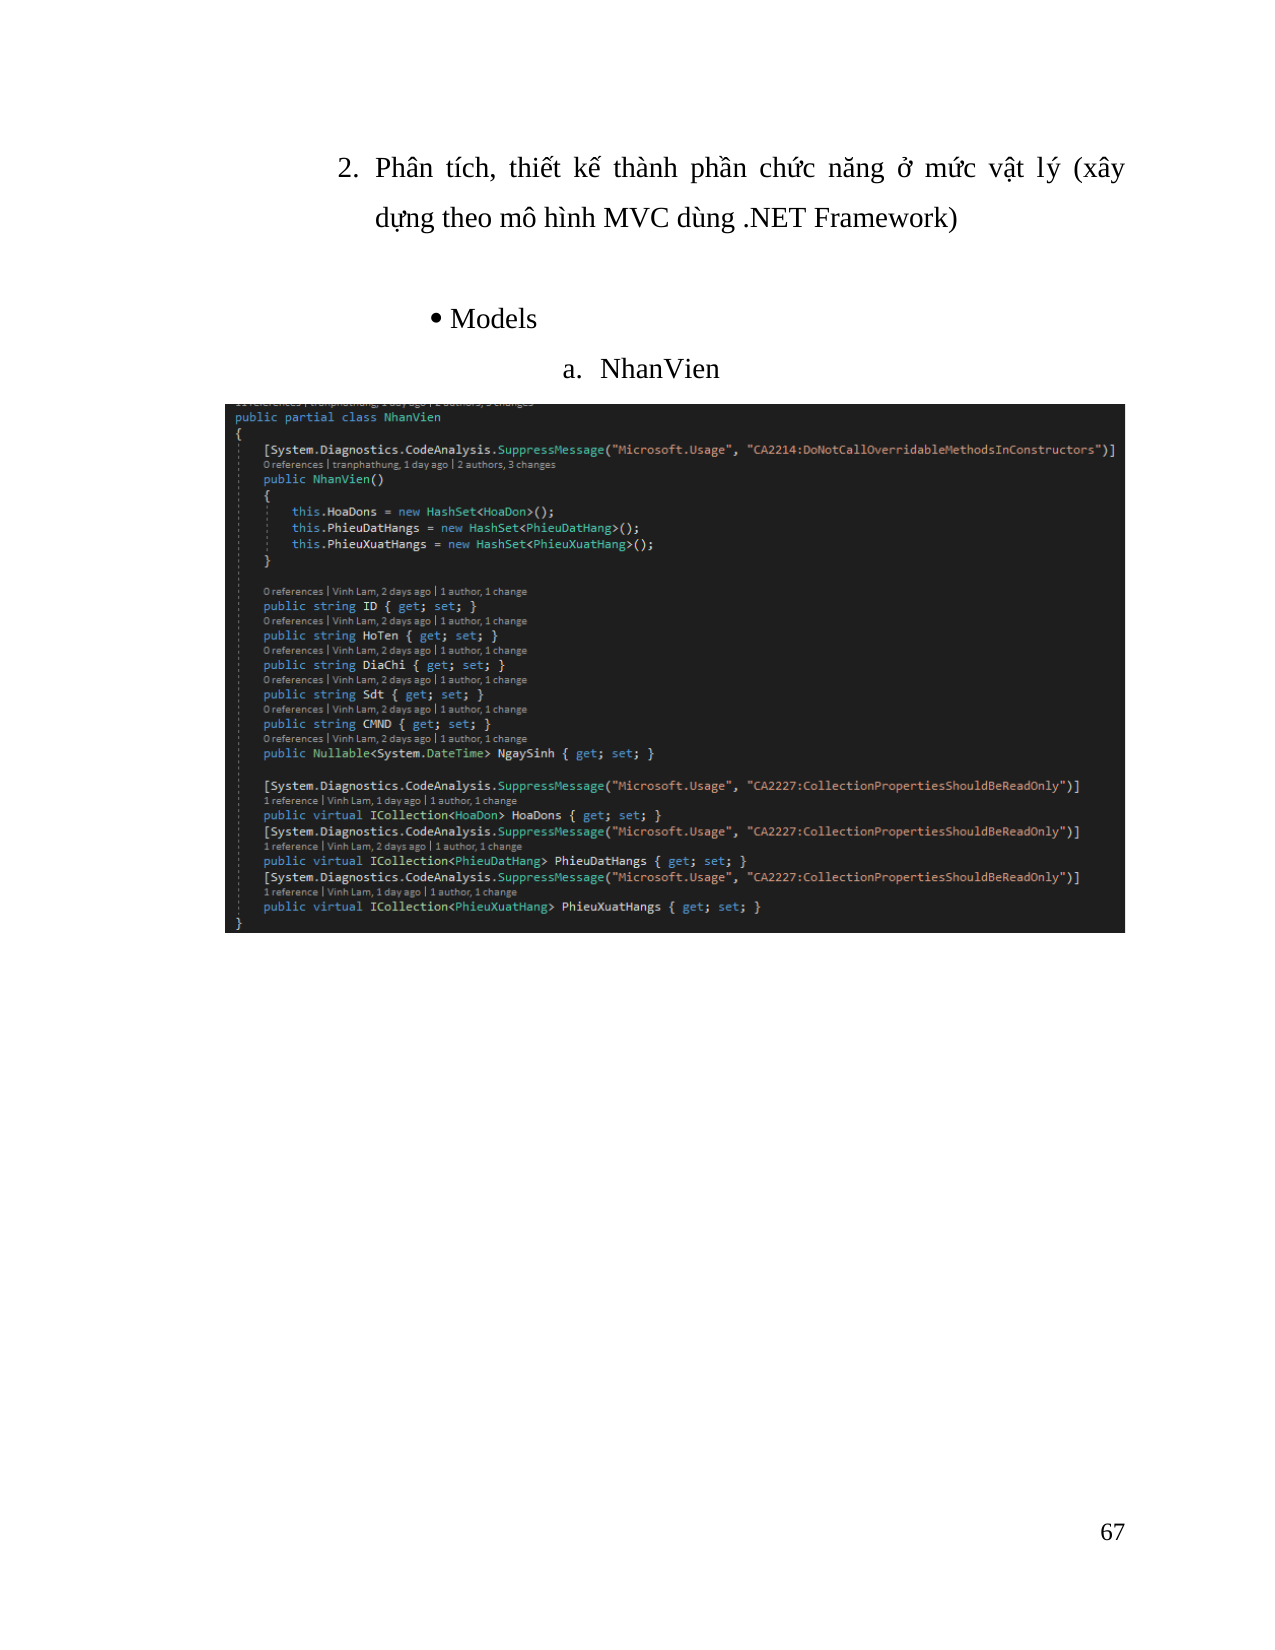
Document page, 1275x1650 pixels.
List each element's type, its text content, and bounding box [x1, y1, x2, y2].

list NhanVien [562, 351, 1125, 385]
picture [225, 404, 1125, 933]
list Models [431, 301, 1125, 334]
list Phân tích, thiết kế thành phần chức năng ở mức vật lý (xây dựng theo mô hình MVC dùng .NET Framework) [337, 150, 1125, 234]
